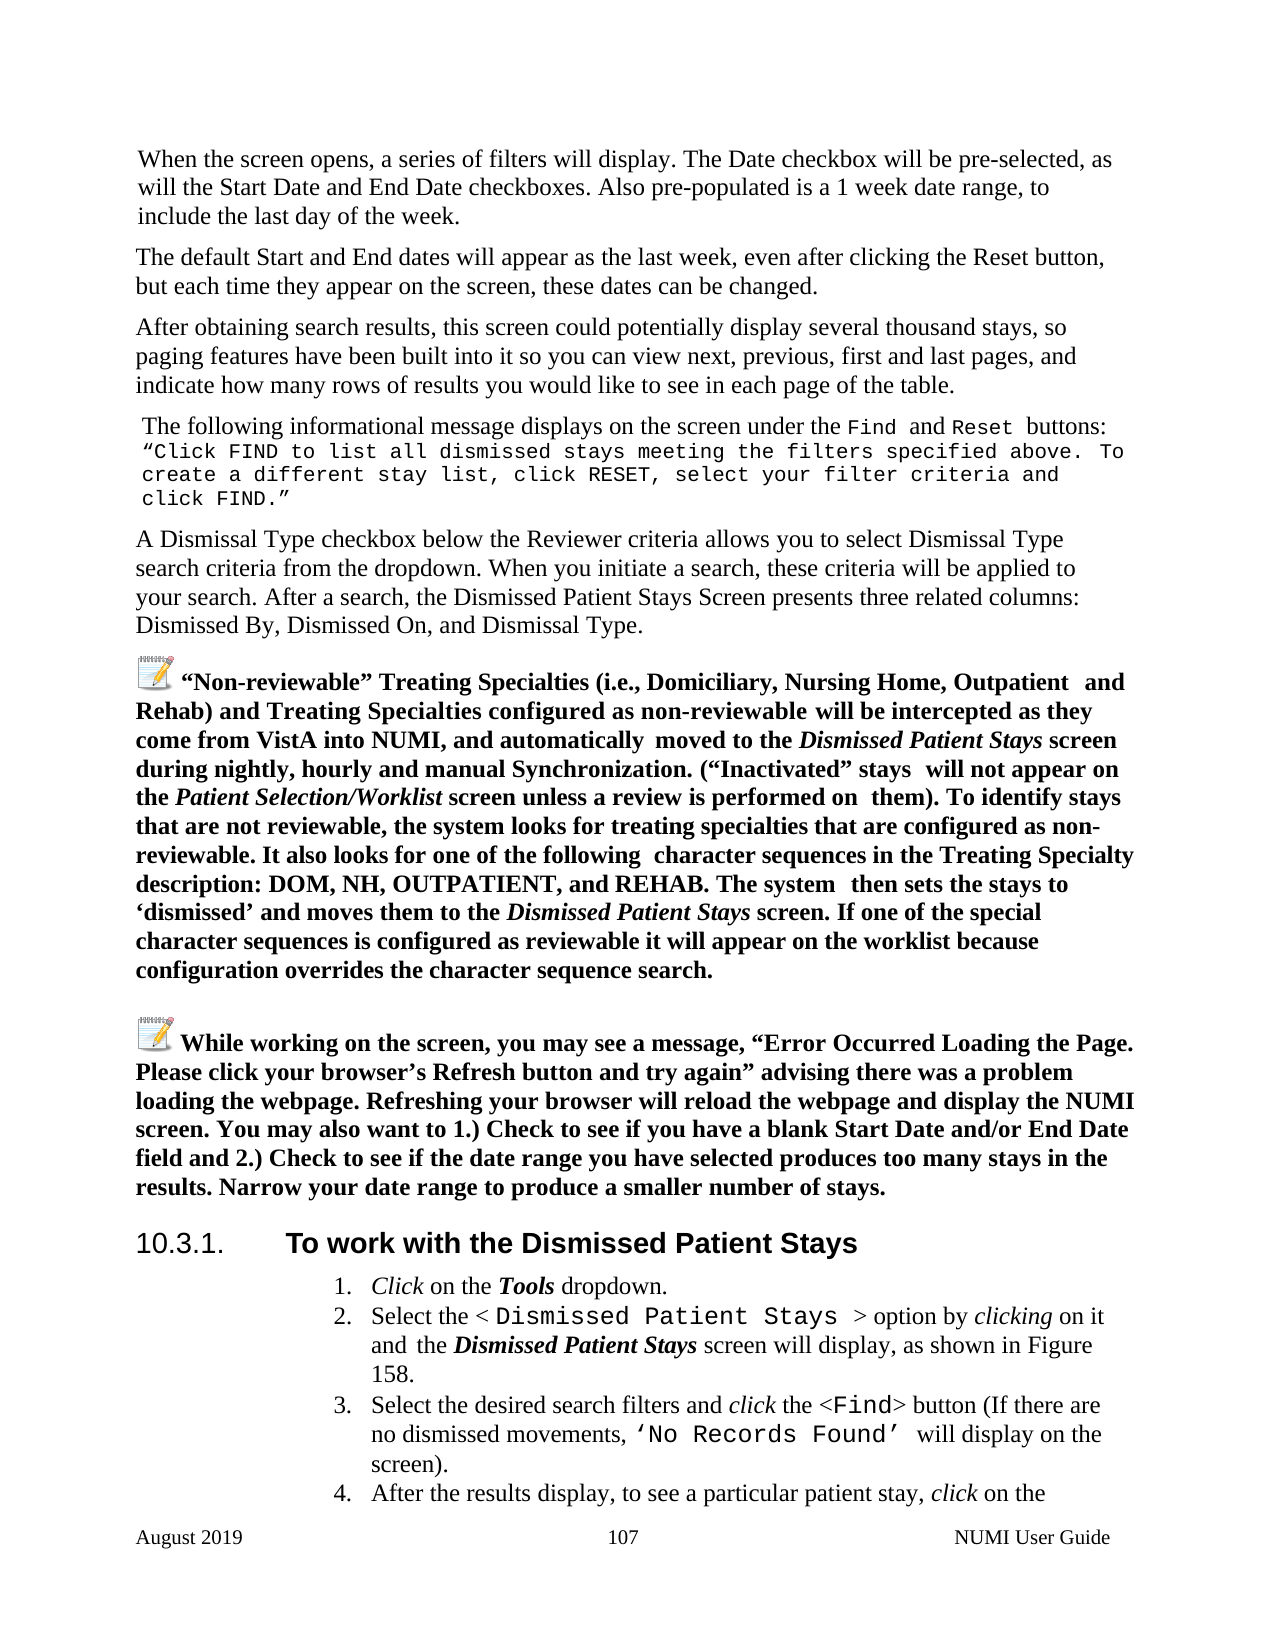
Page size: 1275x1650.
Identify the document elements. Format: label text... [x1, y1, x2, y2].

text When the screen opens, a series of filters will display. The Date checkbox will be pre-selected, as will the Start Date and End Date checkboxes. Also pre-populated is a 1 week date range, to include the last day of the week. [137, 144, 1115, 230]
list Select the desired search filters and click the <Find> button (If there are no dismissed movements, ‘No Records Found’ will display on the screen). [333, 1389, 1116, 1478]
text After obtaining search results, this screen could potentially display several thousand stays, so paging features have been built into it so you can view next, previous, first and last pages, and indicate how many rows of results you would like to see in each page of the table. [135, 312, 1115, 399]
picture [135, 651, 175, 691]
list Select the < Dismissed Patient Stays > option by clicking on it and the Dismissed Patient Stays screen will display, as shown in Figure 158. [333, 1301, 1115, 1388]
list Click on the Tools dropdown. [333, 1272, 1139, 1301]
subtitle To work with the Dismissed Patient Stays [135, 1226, 1139, 1259]
list While working on the screen, you may see a message, “Error Occurred Loading the Page. Please click your browser’s Refresh button and try again” advising there was a problem loading the webpage. Refreshing your browser will reload the webpage and display the NUMI screen. You may also want to 1.) Check to see if you have a blank Start Date and/or End Date field and 2.) Check to see if the date range you have selected produces too many stays in the results. Narrow your date range to produce a smaller number of stays. [135, 1013, 1139, 1201]
text The following informational message displays on the screen under the Find and Reset buttons: “Click FIND to list all dismissed stays meeting the filters specified above. To create a different stay list, click RESET, select your filter criteria and click FIND.” [142, 411, 1128, 512]
text “Non-reviewable” Treating Specialties (i.e., Domiciliary, Nursing Home, Outpatient and Rehab) and Treating Specialties configured as non-reviewable will be intercepted as they come from VistA into NUMI, and automatically moved to the Dismissed Patient Stays screen during nightly, hourly and manual Synchronization. (“Inactivated” stays will not appear on the Patient Selection/Worklist screen unless a review is performed on them). To identify stays that are not reviewable, the system looks for treating specialties that are configured as non-reviewable. It also looks for one of the following character sequences in the Treating Specialty description: DOM, NH, OUTPATIENT, and REHAB. The system then sets the stays to ‘dismissed’ and moves them to the Dismissed Patient Stays screen. If one of the special character sequences is configured as reviewable it will appear on the worklist because configuration overrides the character sequence search. [135, 652, 1139, 984]
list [333, 1478, 1072, 1506]
text A Dismissal Type checkbox below the Reviewer criteria allows you to select Dismissal Type search criteria from the dropdown. When you initiate a search, these criteria will be applied to your search. After a search, the Dismissed Patient Stays Screen presents three related columns: Dismissed By, Dismissed On, and Dismissal Type. [135, 524, 1128, 639]
picture [135, 1012, 175, 1052]
text The default Start and End dates will appear as the last week, even after clicking the Reset button, but each time they appear on the screen, these dates can be changed. [135, 242, 1115, 300]
